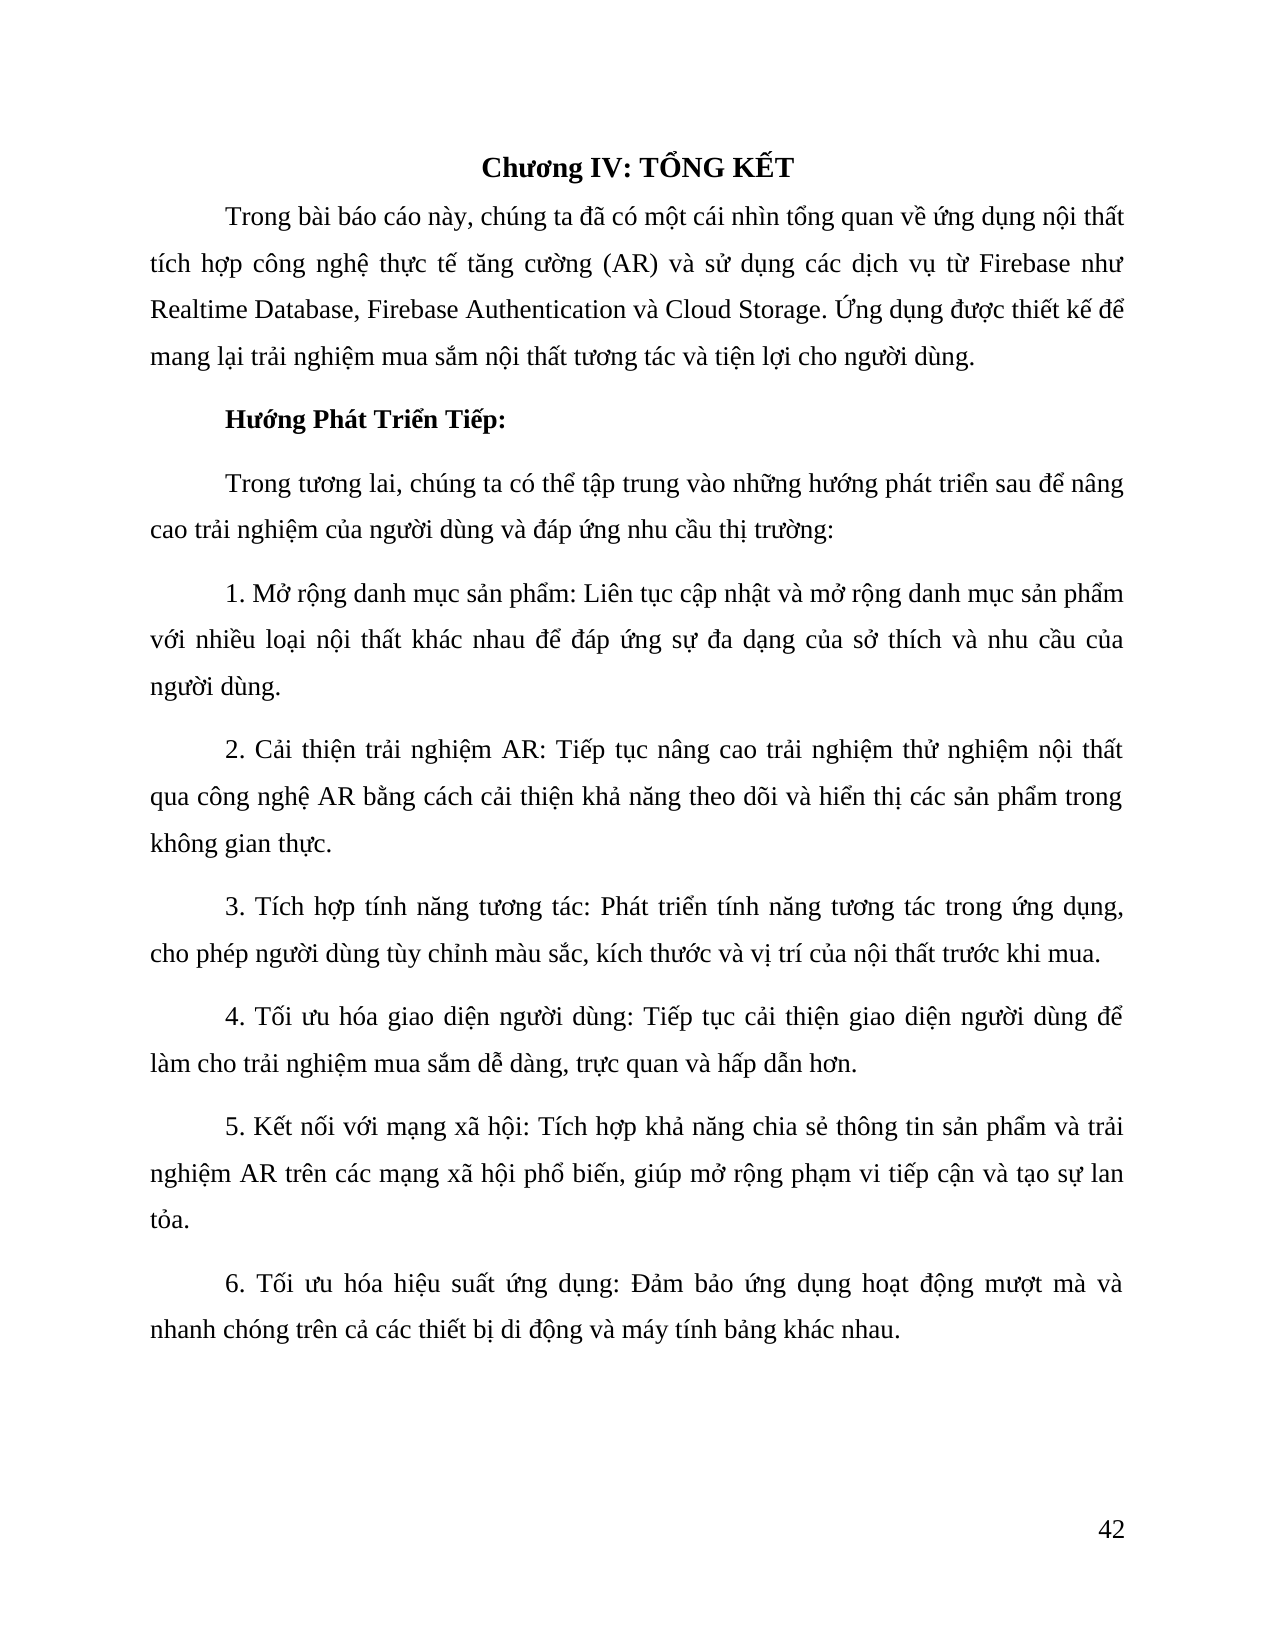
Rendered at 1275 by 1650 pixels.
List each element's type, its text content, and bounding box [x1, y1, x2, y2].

subtitle Chương IV: TỔNG KẾT [150, 150, 1125, 183]
text 6. Tối ưu hóa hiệu suất ứng dụng: Đảm bảo ứng dụng hoạt động mượt mà và nhanh chóng trên cả các thiết bị di động và máy tính bảng khác nhau. [150, 1267, 1125, 1345]
text 3. Tích hợp tính năng tương tác: Phát triển tính năng tương tác trong ứng dụng, cho phép người dùng tùy chỉnh màu sắc, kích thước và vị trí của nội thất trước khi mua. [150, 890, 1125, 968]
text Trong tương lai, chúng ta có thể tập trung vào những hướng phát triển sau để nâng cao trải nghiệm của người dùng và đáp ứng nhu cầu thị trường: [150, 467, 1125, 545]
text 5. Kết nối với mạng xã hội: Tích hợp khả năng chia sẻ thông tin sản phẩm và trải nghiệm AR trên các mạng xã hội phổ biến, giúp mở rộng phạm vi tiếp cận và tạo sự lan tỏa. [150, 1110, 1125, 1235]
text 2. Cải thiện trải nghiệm AR: Tiếp tục nâng cao trải nghiệm thử nghiệm nội thất qua công nghệ AR bằng cách cải thiện khả năng theo dõi và hiển thị các sản phẩm trong không gian thực. [150, 734, 1125, 858]
text Hướng Phát Triển Tiếp: [150, 404, 1125, 435]
text 1. Mở rộng danh mục sản phẩm: Liên tục cập nhật và mở rộng danh mục sản phẩm với nhiều loại nội thất khác nhau để đáp ứng sự đa dạng của sở thích và nhu cầu của người dùng. [150, 577, 1125, 701]
text 4. Tối ưu hóa giao diện người dùng: Tiếp tục cải thiện giao diện người dùng để làm cho trải nghiệm mua sắm dễ dàng, trực quan và hấp dẫn hơn. [150, 1000, 1125, 1078]
text Trong bài báo cáo này, chúng ta đã có một cái nhìn tổng quan về ứng dụng nội thất tích hợp công nghệ thực tế tăng cường (AR) và sử dụng các dịch vụ từ Firebase như Realtime Database, Firebase Authentication và Cloud Storage. Ứng dụng được thiết kế để mang lại trải nghiệm mua sắm nội thất tương tác và tiện lợi cho người dùng. [150, 200, 1125, 371]
